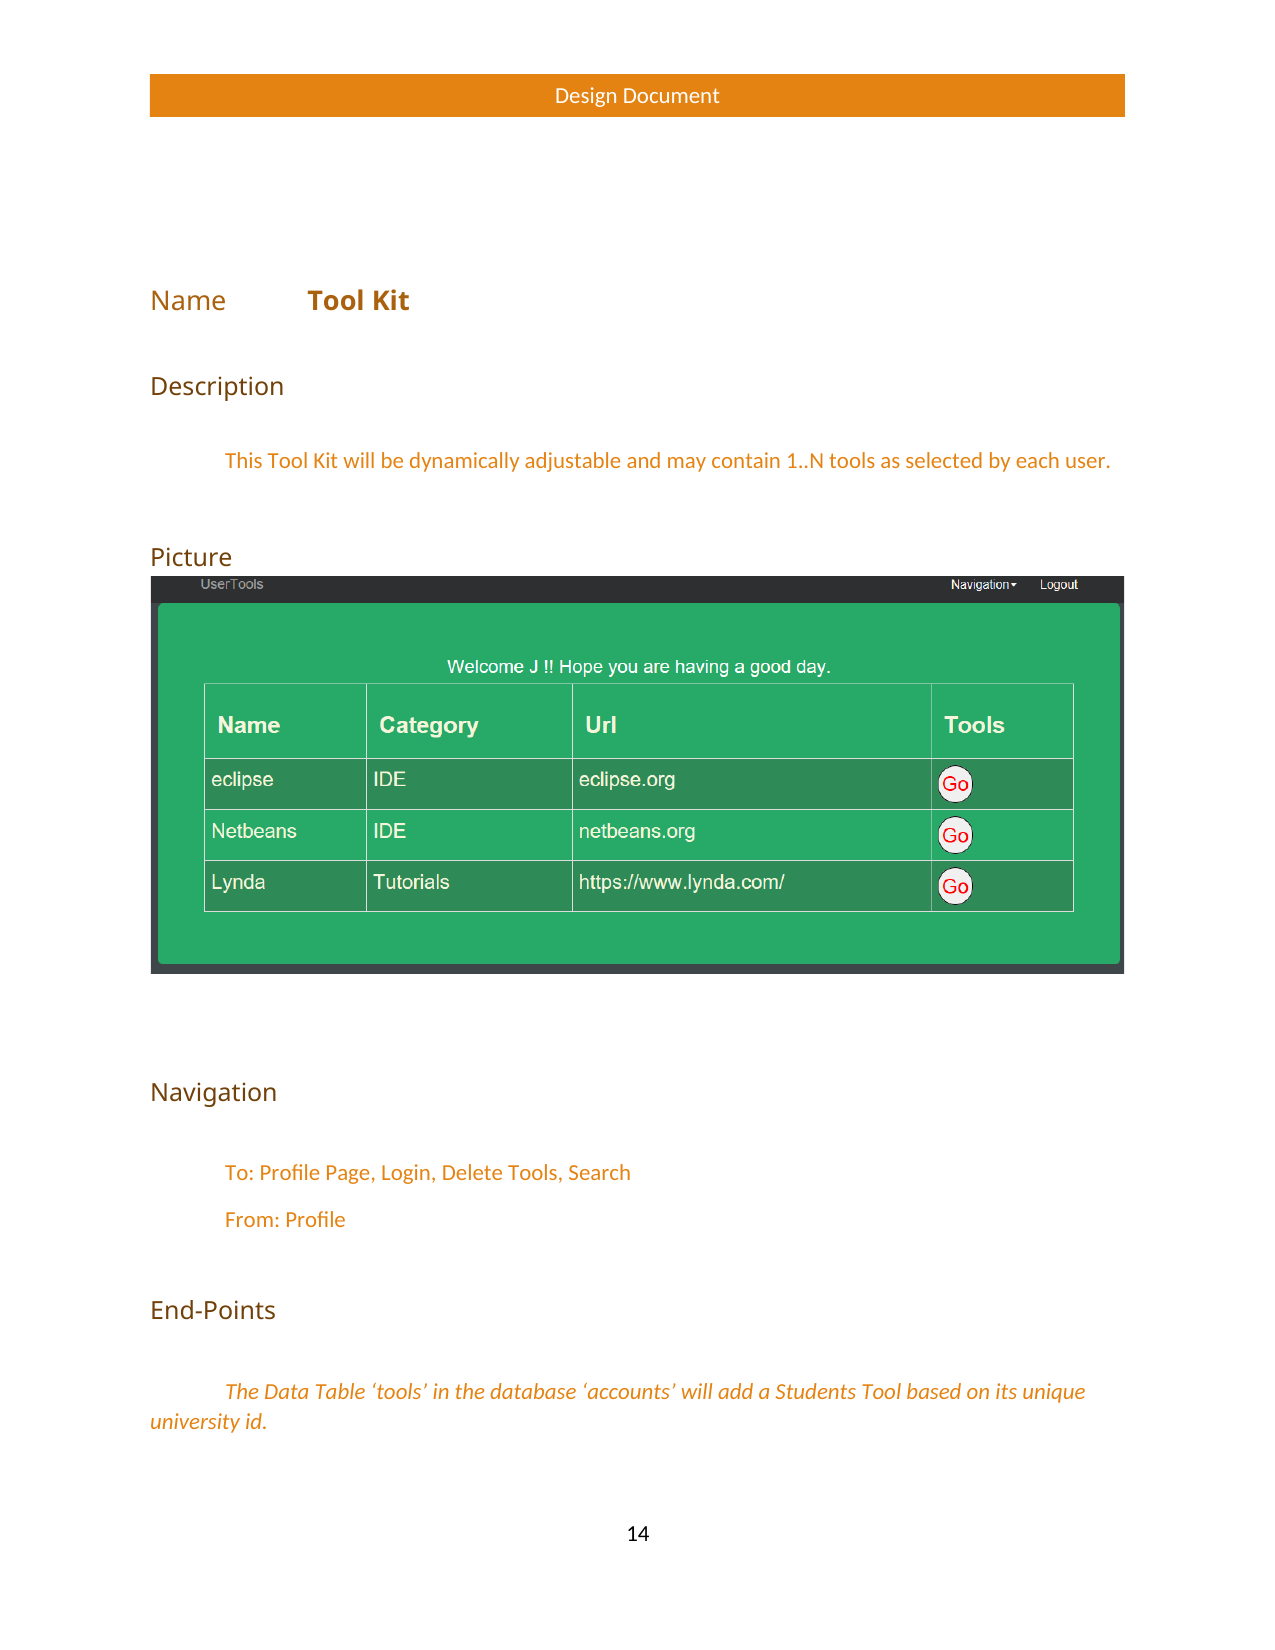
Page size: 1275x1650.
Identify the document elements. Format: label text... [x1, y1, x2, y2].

subtitle Name Tool Kit [150, 282, 1125, 319]
picture [150, 576, 1125, 974]
text The Data Table ‘tools’ in the database ‘accounts’ will add a Students Tool based on its unique university id. [150, 1377, 1125, 1435]
text To: Profile Page, Login, Delete Tools, Search [150, 1158, 1125, 1186]
subtitle Navigation [150, 1074, 1125, 1108]
subtitle Picture [150, 540, 1125, 574]
subtitle End-Points [150, 1293, 1125, 1327]
subtitle Description [150, 368, 1125, 403]
text From: Profile [150, 1205, 1125, 1233]
text This Tool Kit will be dynamically adjustable and may contain 1..N tools as selected by each user. [150, 446, 1125, 474]
